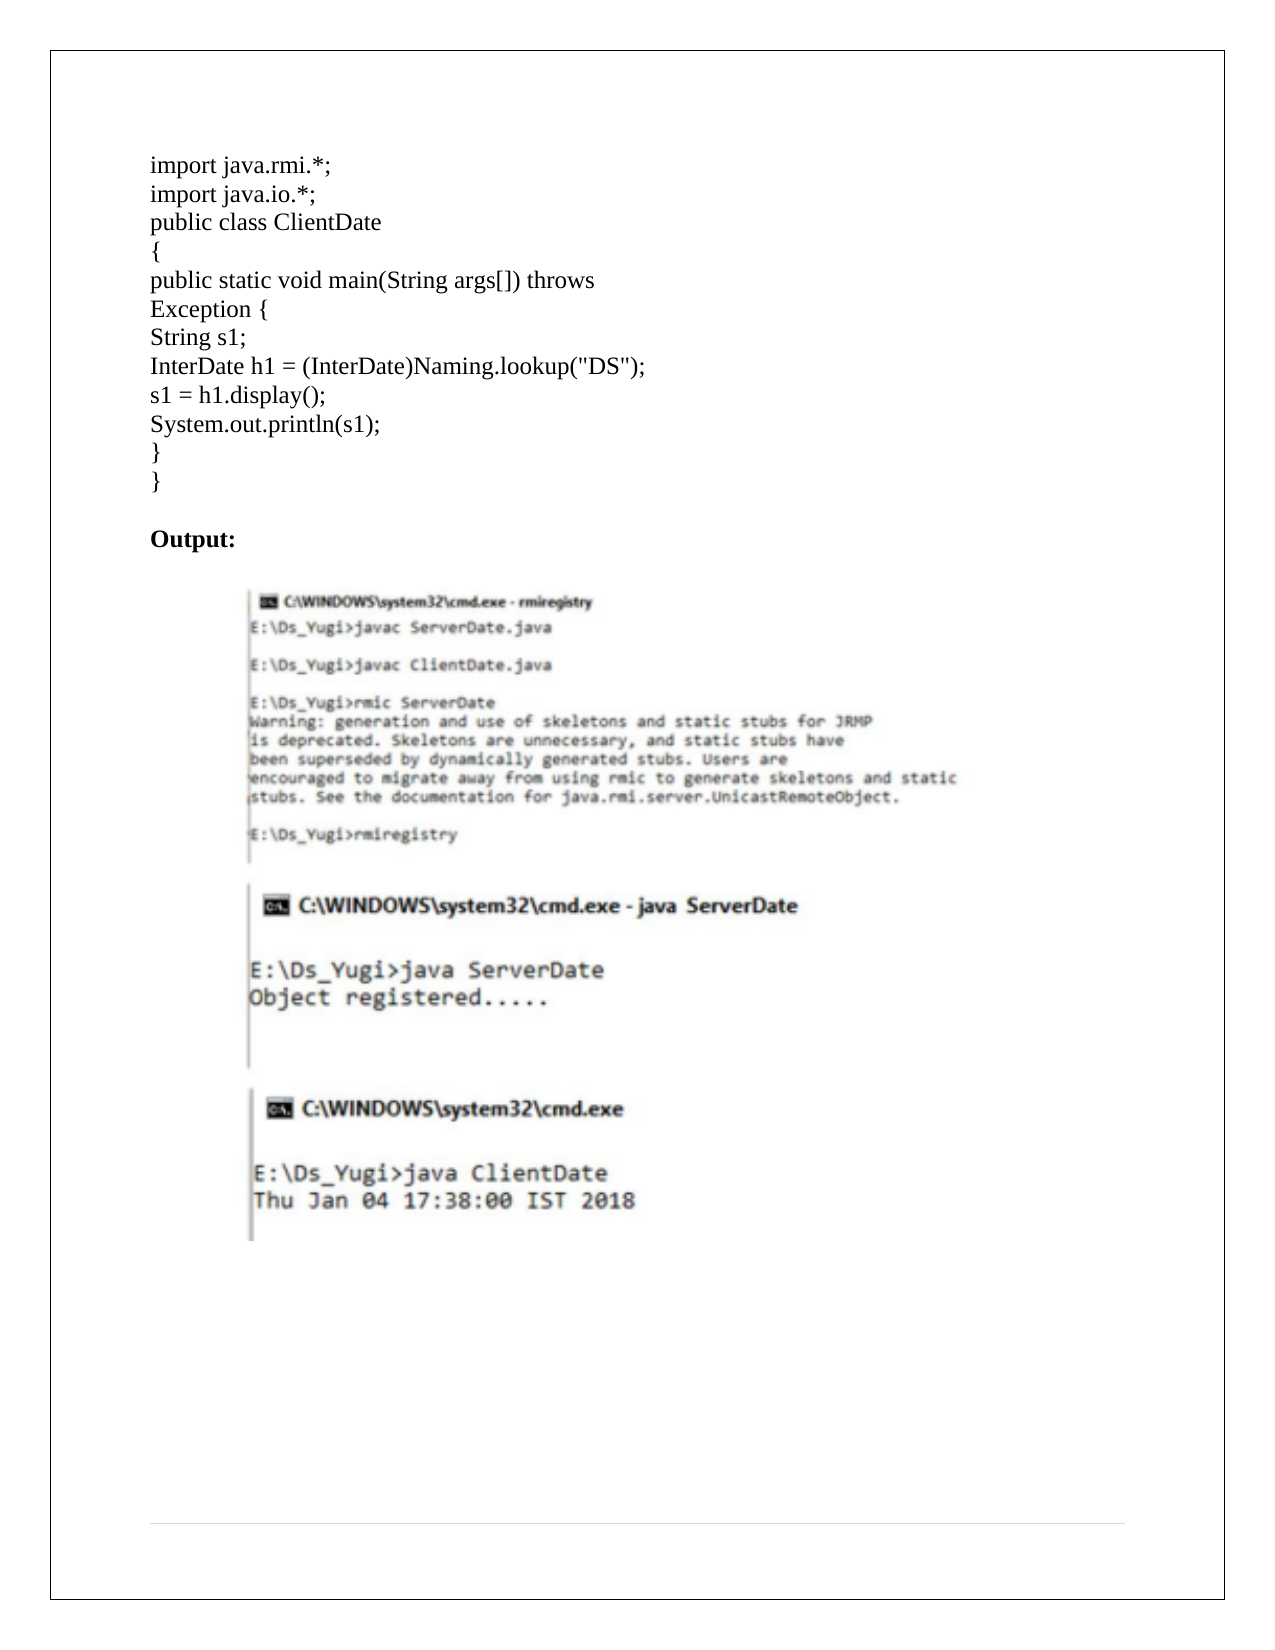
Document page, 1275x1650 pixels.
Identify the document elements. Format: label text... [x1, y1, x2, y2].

text public class ClientDate [150, 207, 1125, 236]
text { [150, 236, 1125, 265]
text String s1; [150, 322, 1125, 351]
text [150, 265, 1125, 294]
picture [238, 581, 1037, 1241]
text Exception { [150, 294, 1125, 322]
text InterDate h1 = (InterDate)Naming.lookup("DS"); [150, 351, 1125, 380]
text System.out.println(s1); [150, 409, 1125, 437]
text s1 = h1.display(); [150, 380, 1125, 409]
text Output: [150, 524, 1125, 552]
text } [150, 466, 1125, 495]
text import java.rmi.*; [150, 150, 1125, 179]
text import java.io.*; [150, 179, 1125, 207]
text } [150, 437, 1125, 466]
